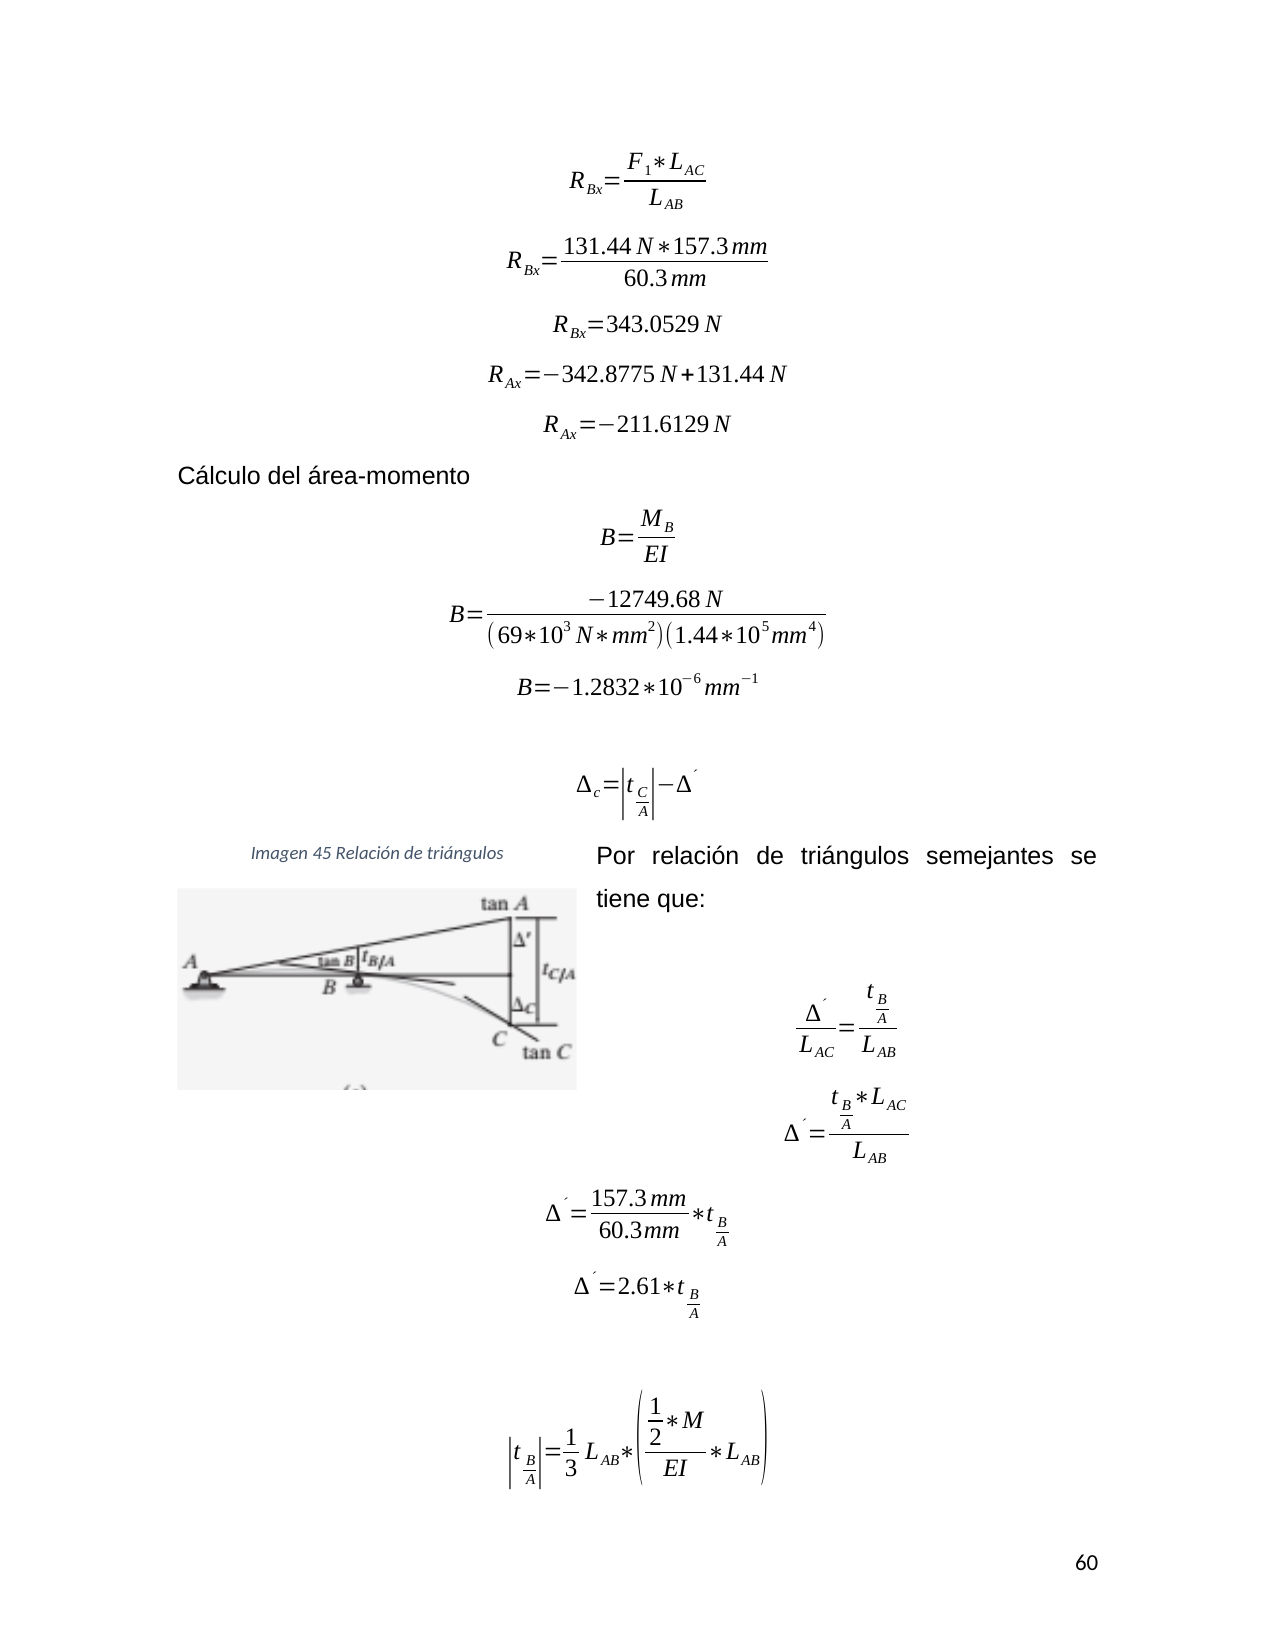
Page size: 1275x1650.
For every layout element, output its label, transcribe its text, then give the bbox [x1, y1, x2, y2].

picture [177, 889, 577, 1090]
text Cálculo del área-momento [177, 461, 1098, 490]
text Por relación de triángulos semejantes se tiene que: [577, 841, 1098, 913]
